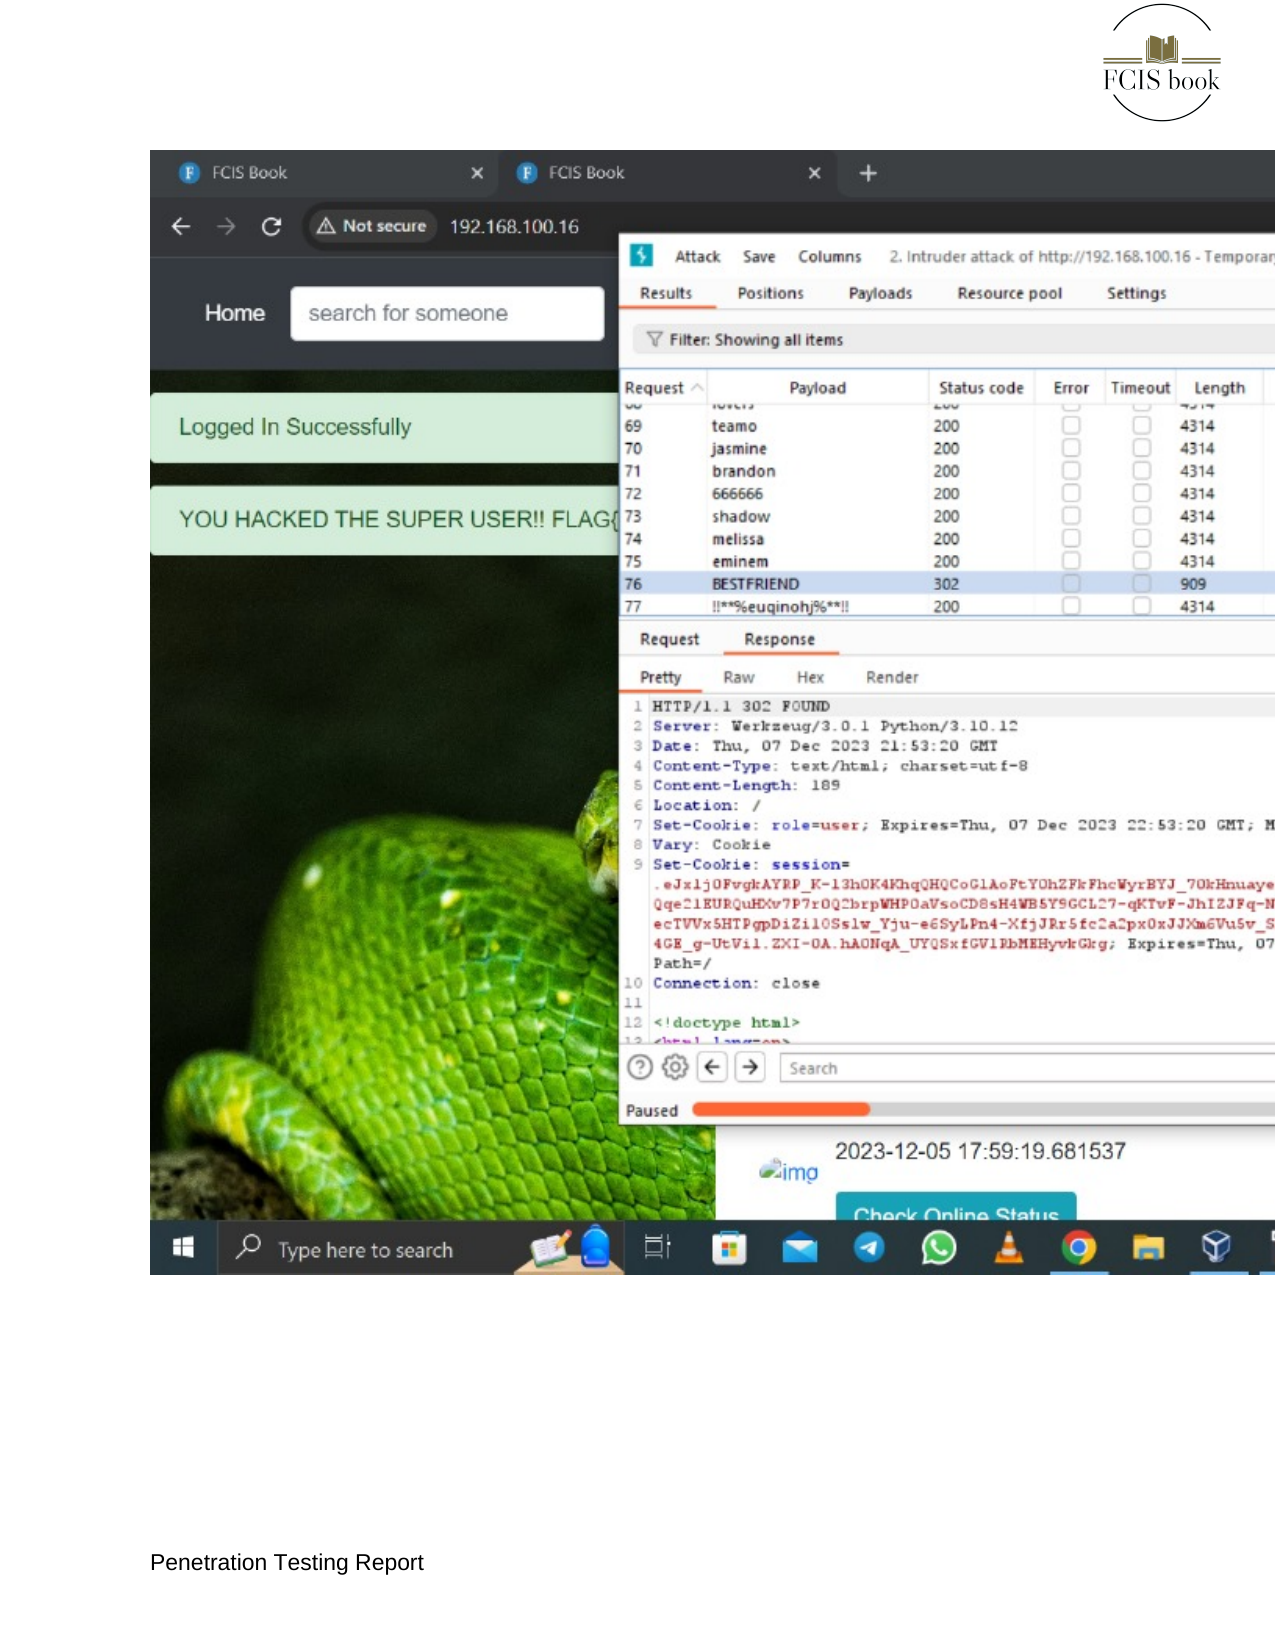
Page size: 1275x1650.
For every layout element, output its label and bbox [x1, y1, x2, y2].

picture [1067, 3, 1257, 122]
picture [150, 150, 1275, 1275]
